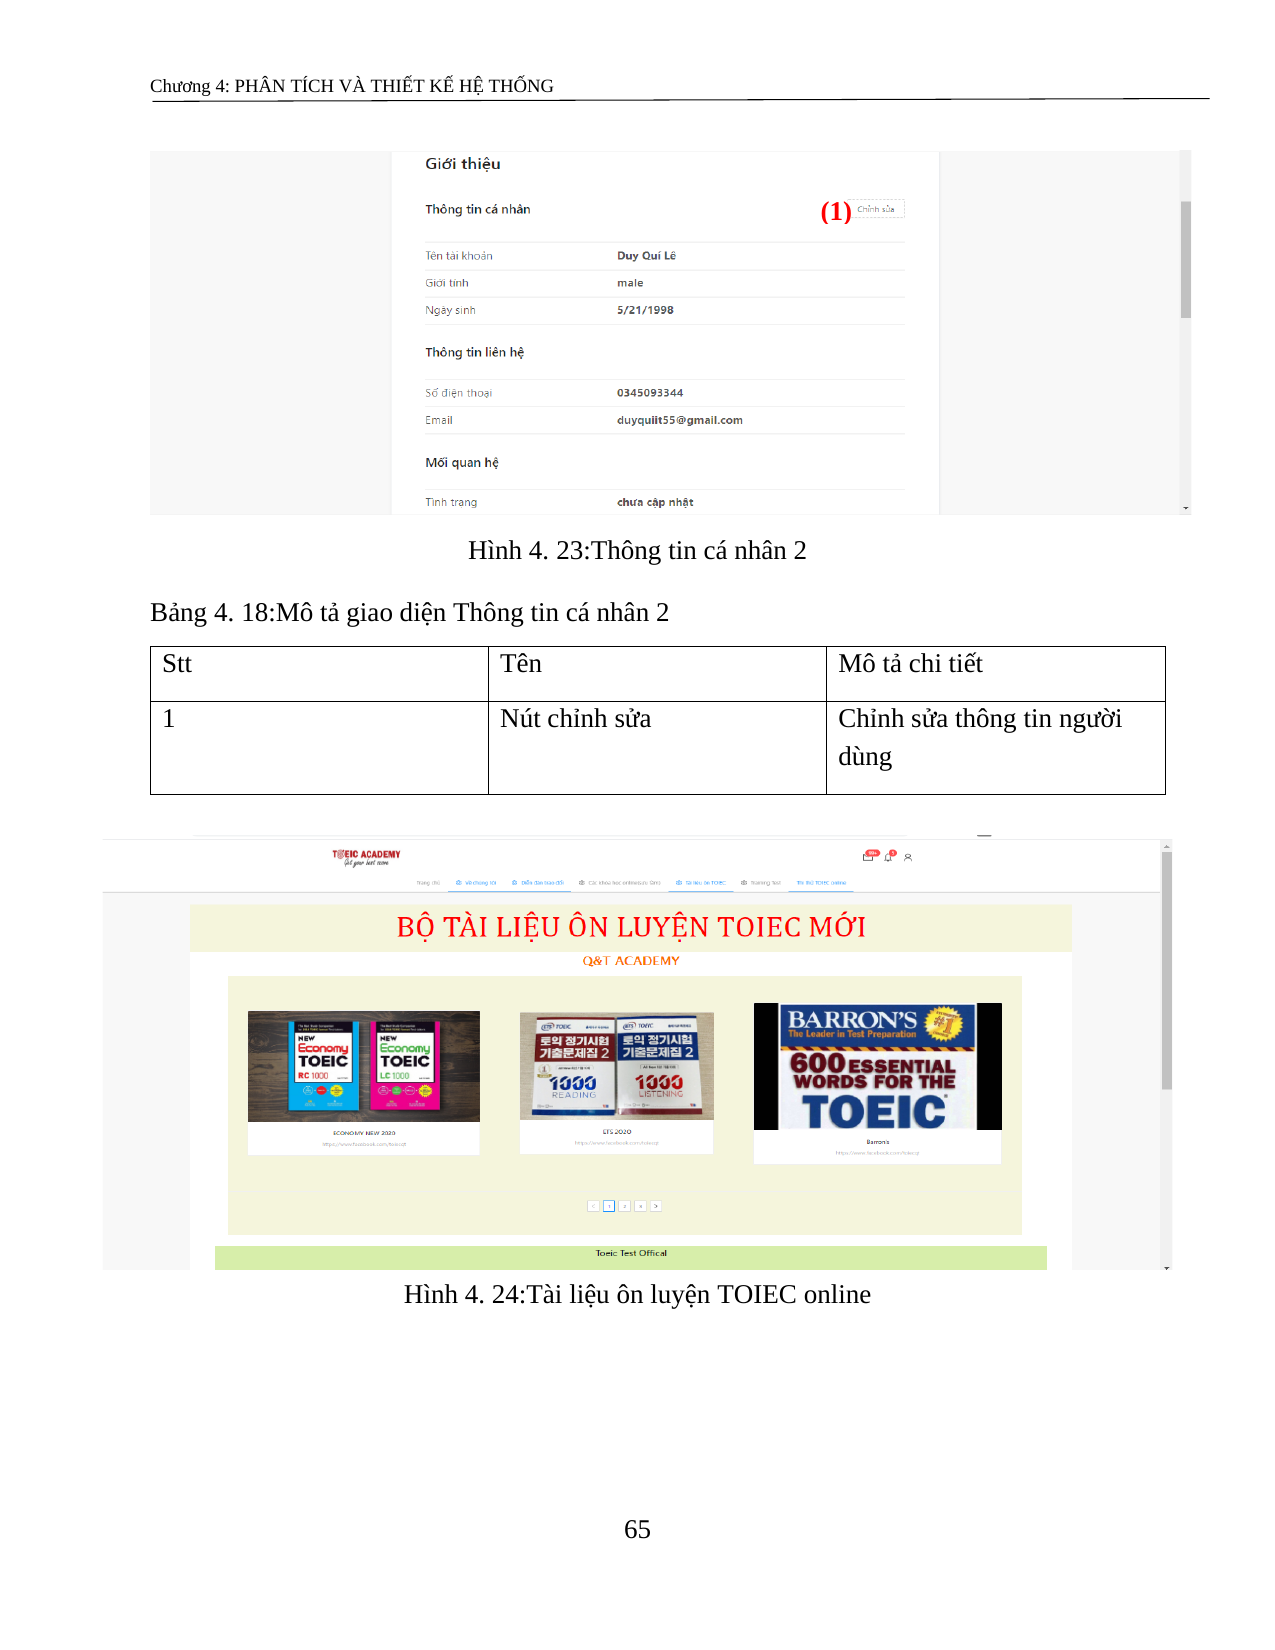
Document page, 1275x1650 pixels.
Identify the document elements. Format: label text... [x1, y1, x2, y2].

table_header Tên [489, 647, 826, 701]
table_header Stt [151, 647, 488, 701]
table_cell 1 [151, 702, 488, 793]
text Bảng 4. 18:Mô tả giao diện Thông tin cá nhân 2 [150, 596, 1125, 627]
table_cell Chỉnh sửa thông tin người dùng [827, 702, 1165, 793]
table_cell Nút chỉnh sửa [489, 702, 826, 793]
picture [150, 150, 1192, 515]
table_header Mô tả chi tiết [827, 647, 1165, 701]
picture [102, 835, 1173, 1270]
